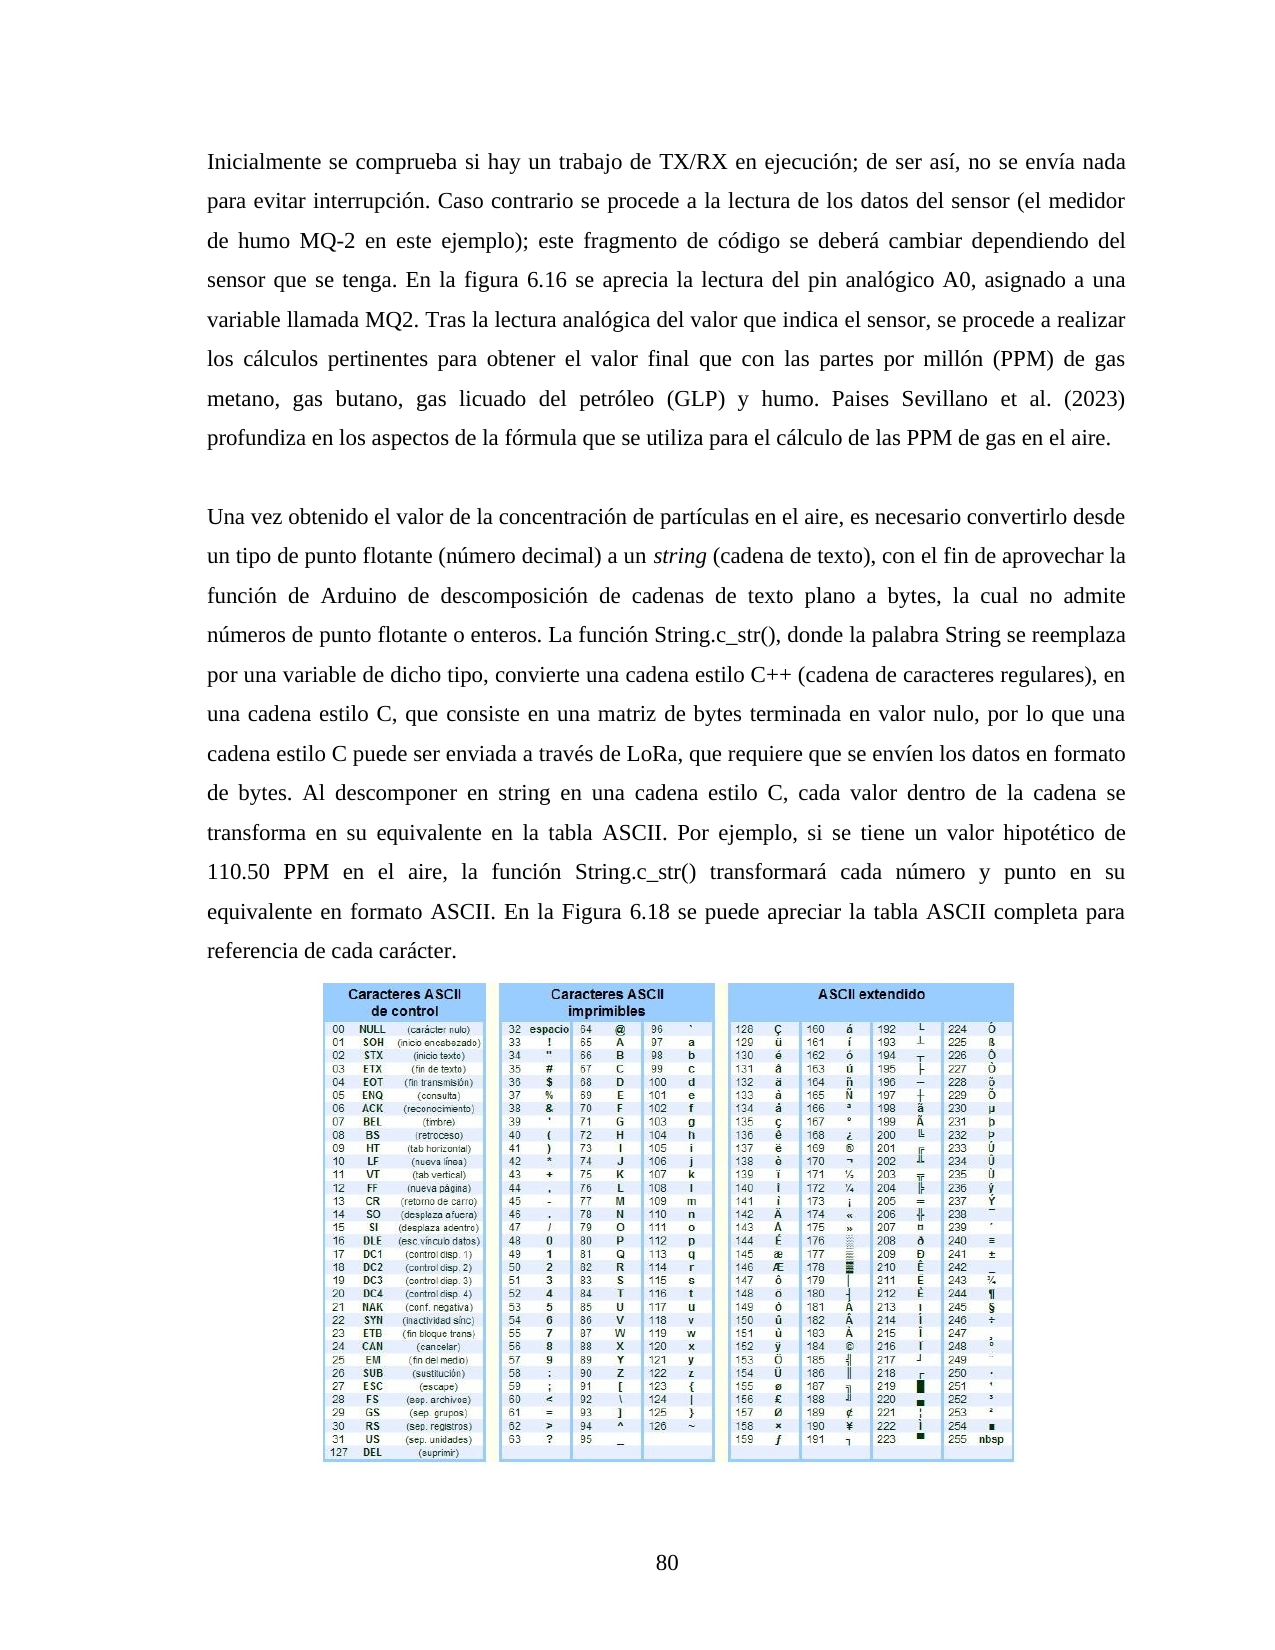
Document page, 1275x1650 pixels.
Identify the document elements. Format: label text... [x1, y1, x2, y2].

picture [316, 976, 1018, 1468]
text Inicialmente se comprueba si hay un trabajo de TX/RX en ejecución; de ser así, no se envía nada para evitar interrupción. Caso contrario se procede a la lectura de los datos del sensor (el medidor de humo MQ-2 en este ejemplo); este fragmento de código se deberá cambiar dependiendo del sensor que se tenga. En la figura 6.16 se aprecia la lectura del pin analógico A0, asignado a una variable llamada MQ2. Tras la lectura analógica del valor que indica el sensor, se procede a realizar los cálculos pertinentes para obtener el valor final que con las partes por millón (PPM) de gas metano, gas butano, gas licuado del petróleo (GLP) y humo. Paises Sevillano et al. (2023) profundiza en los aspectos de la fórmula que se utiliza para el cálculo de las PPM de gas en el aire. [207, 148, 1127, 450]
text Una vez obtenido el valor de la concentración de partículas en el aire, es necesario convertirlo desde un tipo de punto flotante (número decimal) a un string (cadena de texto), con el fin de aprovechar la función de Arduino de descomposición de cadenas de texto plano a bytes, la cual no admite números de punto flotante o enteros. La función String.c_str(), donde la palabra String se reemplaza por una variable de dicho tipo, convierte una cadena estilo C++ (cadena de caracteres regulares), en una cadena estilo C, que consiste en una matriz de bytes terminada en valor nulo, por lo que una cadena estilo C puede ser enviada a través de LoRa, que requiere que se envíen los datos en formato de bytes. Al descomponer en string en una cadena estilo C, cada valor dentro de la cadena se transforma en su equivalente en la tabla ASCII. Por ejemplo, si se tiene un valor hipotético de 110.50 PPM en el aire, la función String.c_str() transformará cada número y punto en su equivalente en formato ASCII. En la Figura 6.18 se puede apreciar la tabla ASCII completa para referencia de cada carácter. [207, 503, 1127, 964]
